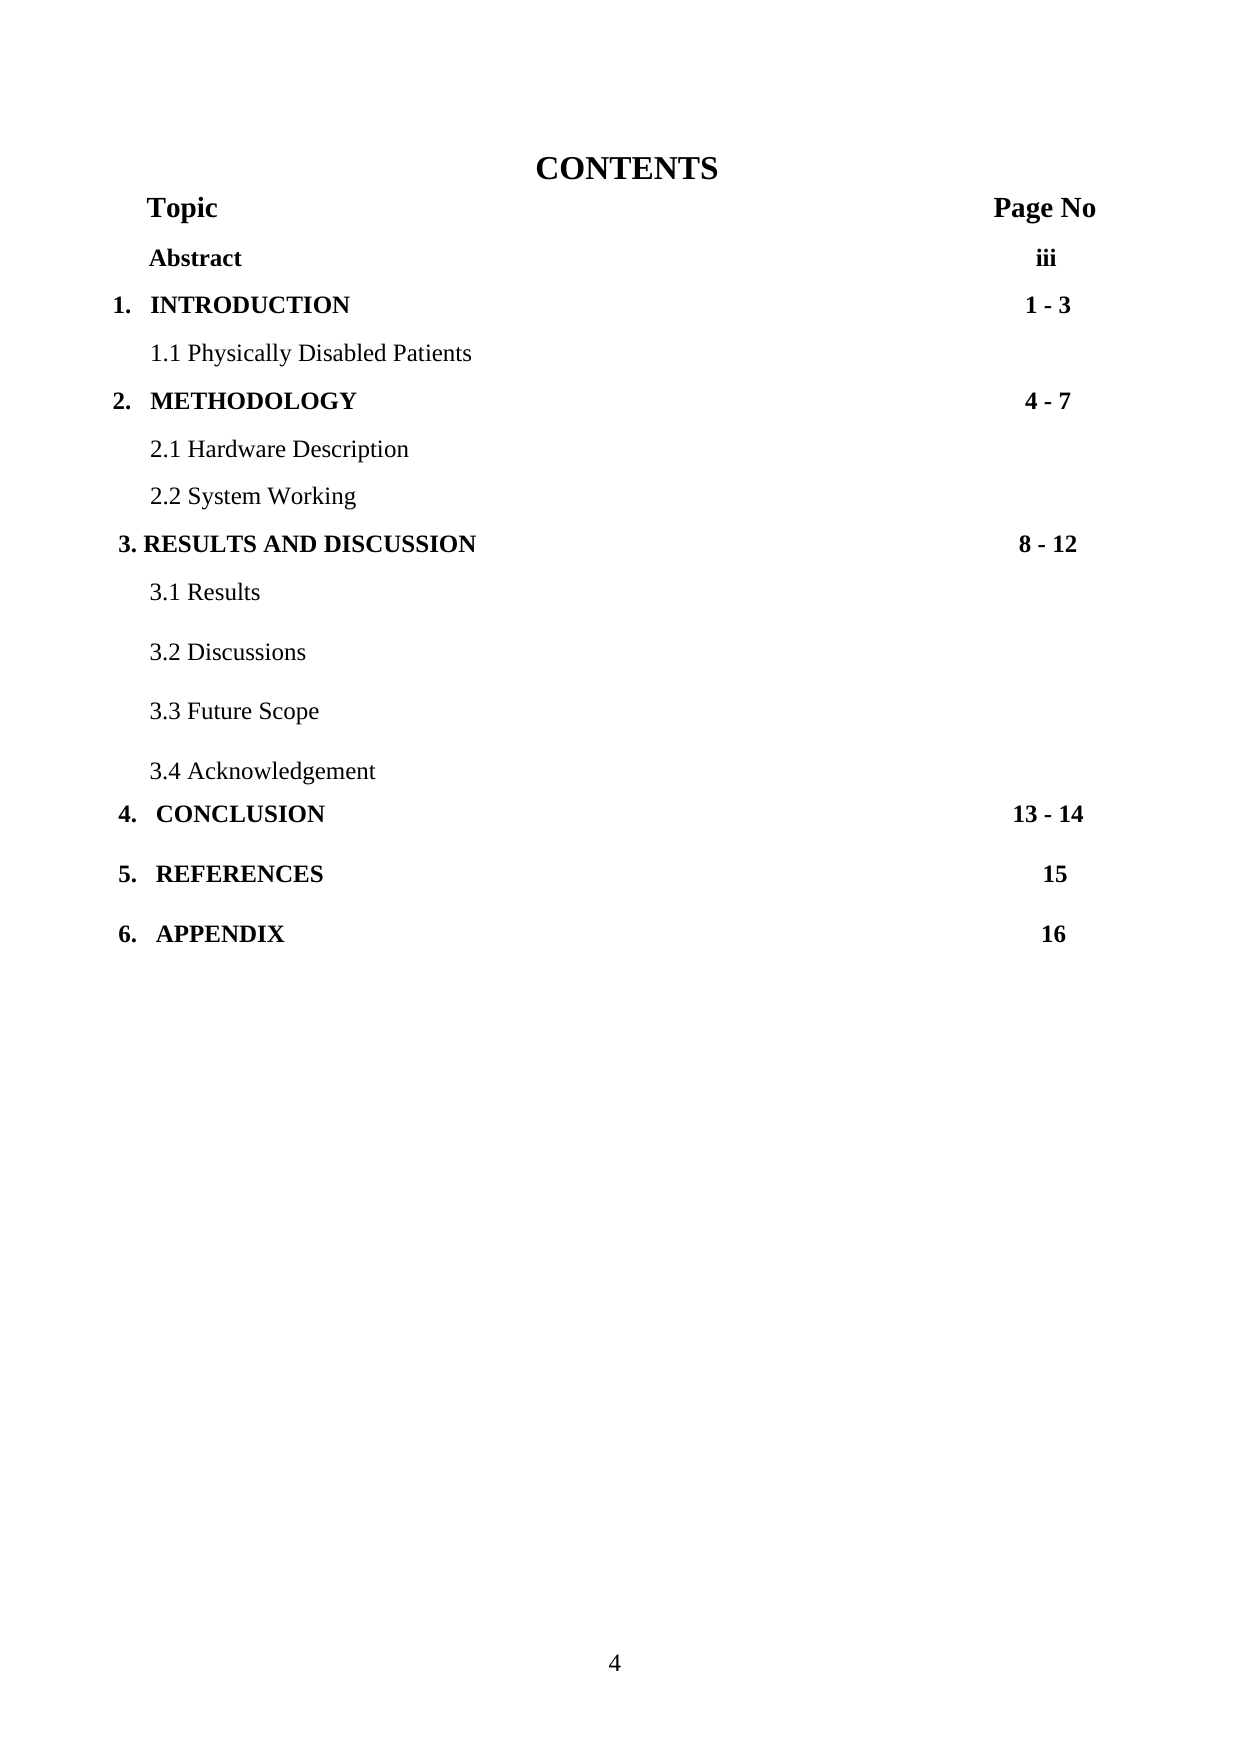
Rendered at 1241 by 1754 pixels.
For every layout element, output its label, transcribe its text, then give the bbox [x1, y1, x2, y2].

list System Working [150, 481, 1128, 510]
text 1.1 Physically Disabled Patients [150, 338, 1128, 367]
text 3.2 Discussions [118, 637, 1128, 665]
subtitle CONTENTS [126, 148, 1128, 187]
list REFERENCES 15 [118, 859, 1128, 888]
list METHODOLOGY 4 - 7 [112, 386, 1128, 415]
text 3.1 Results [118, 577, 1128, 606]
list Acknowledgement [149, 756, 1128, 785]
text Abstract iii [112, 243, 1128, 272]
text 3.3 Future Scope [118, 696, 1128, 725]
list INTRODUCTION 1 - 3 [112, 291, 1128, 319]
list CONCLUSION 13 - 14 [118, 799, 1128, 828]
text 2.1 Hardware Description [150, 434, 1128, 462]
text Topic Page No [112, 190, 1128, 223]
list APPENDIX 16 [118, 919, 1128, 948]
text 3. RESULTS AND DISCUSSION 8 - 12 [118, 529, 1128, 558]
